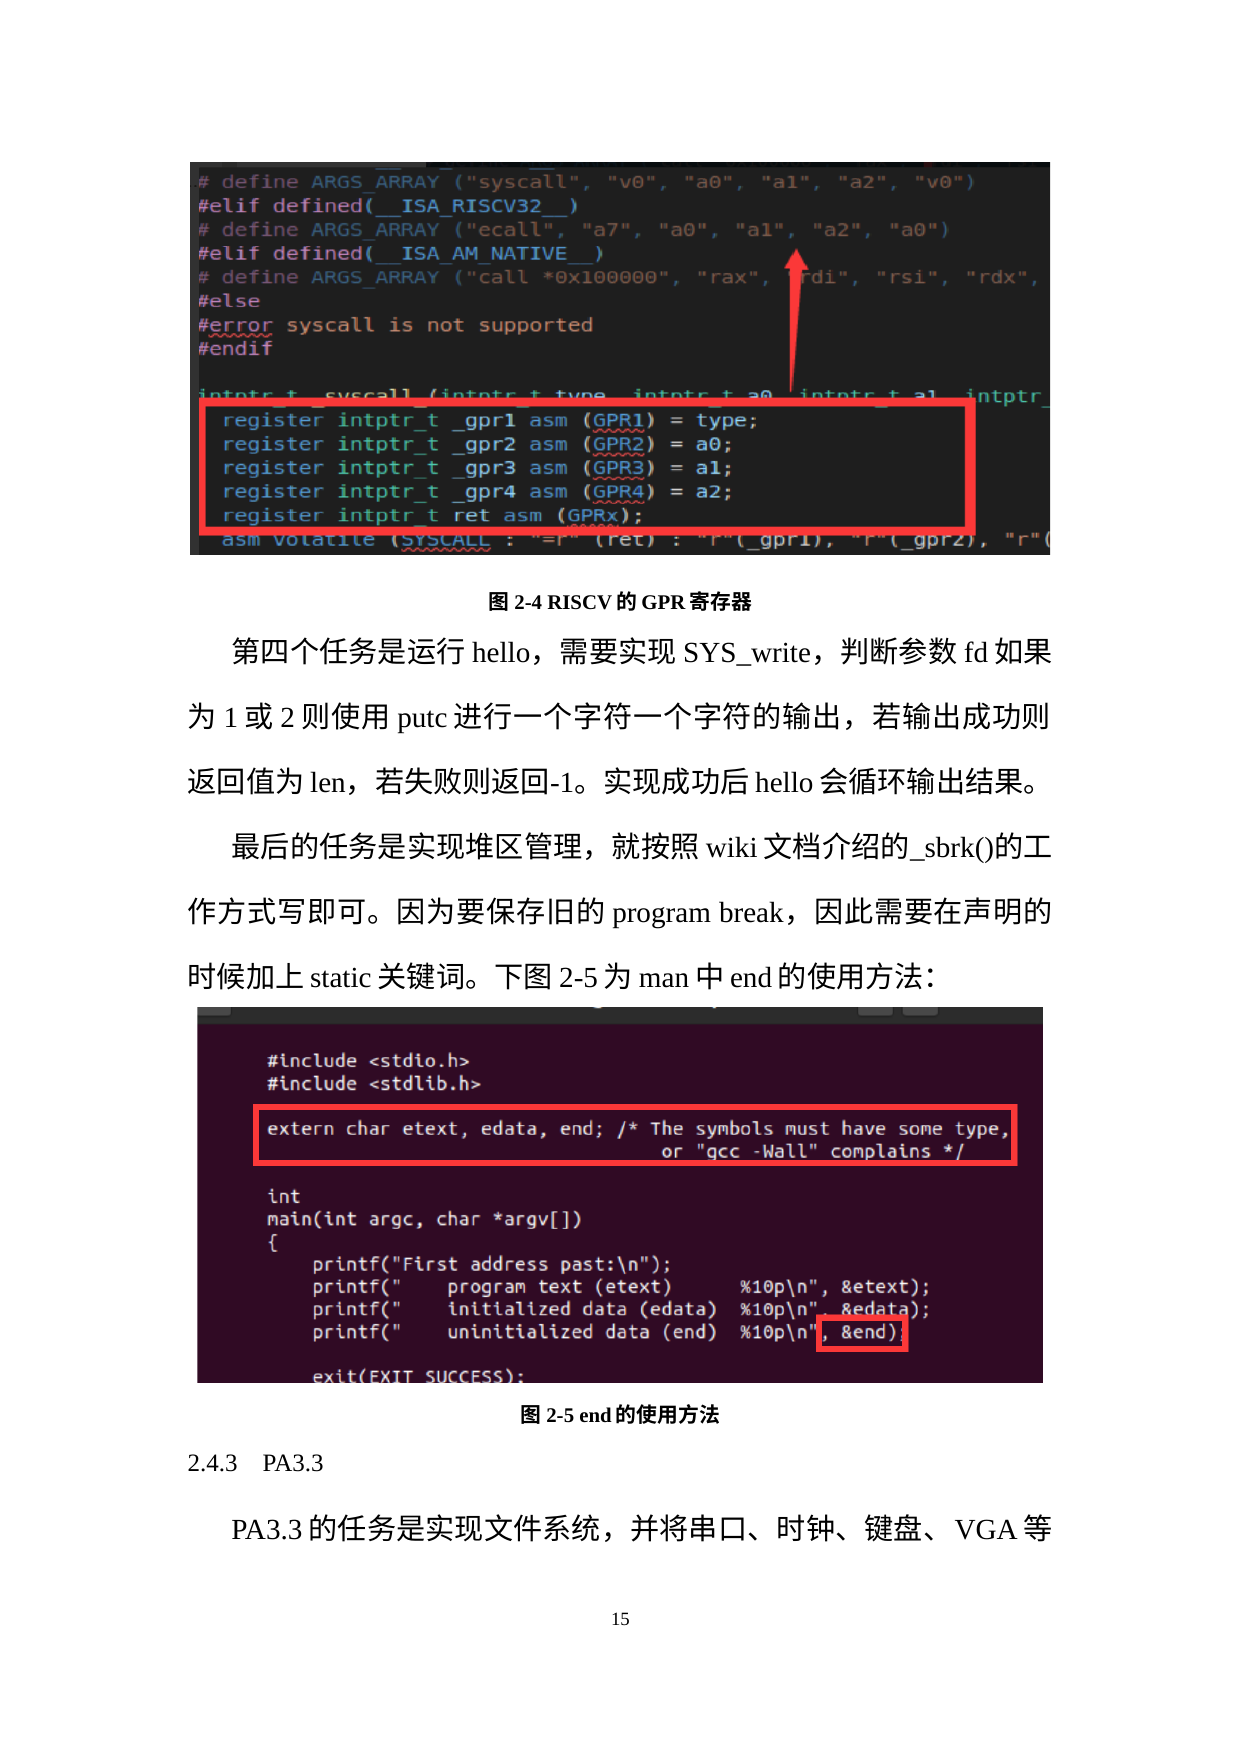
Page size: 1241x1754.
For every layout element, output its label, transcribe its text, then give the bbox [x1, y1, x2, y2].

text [187, 1494, 1053, 1559]
text 图 2-5 end的使用方法 [187, 1397, 1053, 1429]
picture [197, 1007, 1043, 1383]
text 图 2-4 RISCV的GPR寄存器 [187, 584, 1053, 617]
picture [190, 162, 1051, 555]
text 第四个任务是运行hello，需要实现SYS_write，判断参数fd如果为1或2则使用putc进行一个字符一个字符的输出，若输出成功则返回值为len，若失败则返回-1。实现成功后hello会循环输出结果。 [187, 617, 1053, 812]
text 最后的任务是实现堆区管理，就按照wiki文档介绍的_sbrk()的工作方式写即可。因为要保存旧的program break，因此需要在声明的时候加上static关键词。下图 2-5为man中end的使用方法： [187, 812, 1053, 1007]
subtitle PA3.3 [187, 1446, 1053, 1478]
